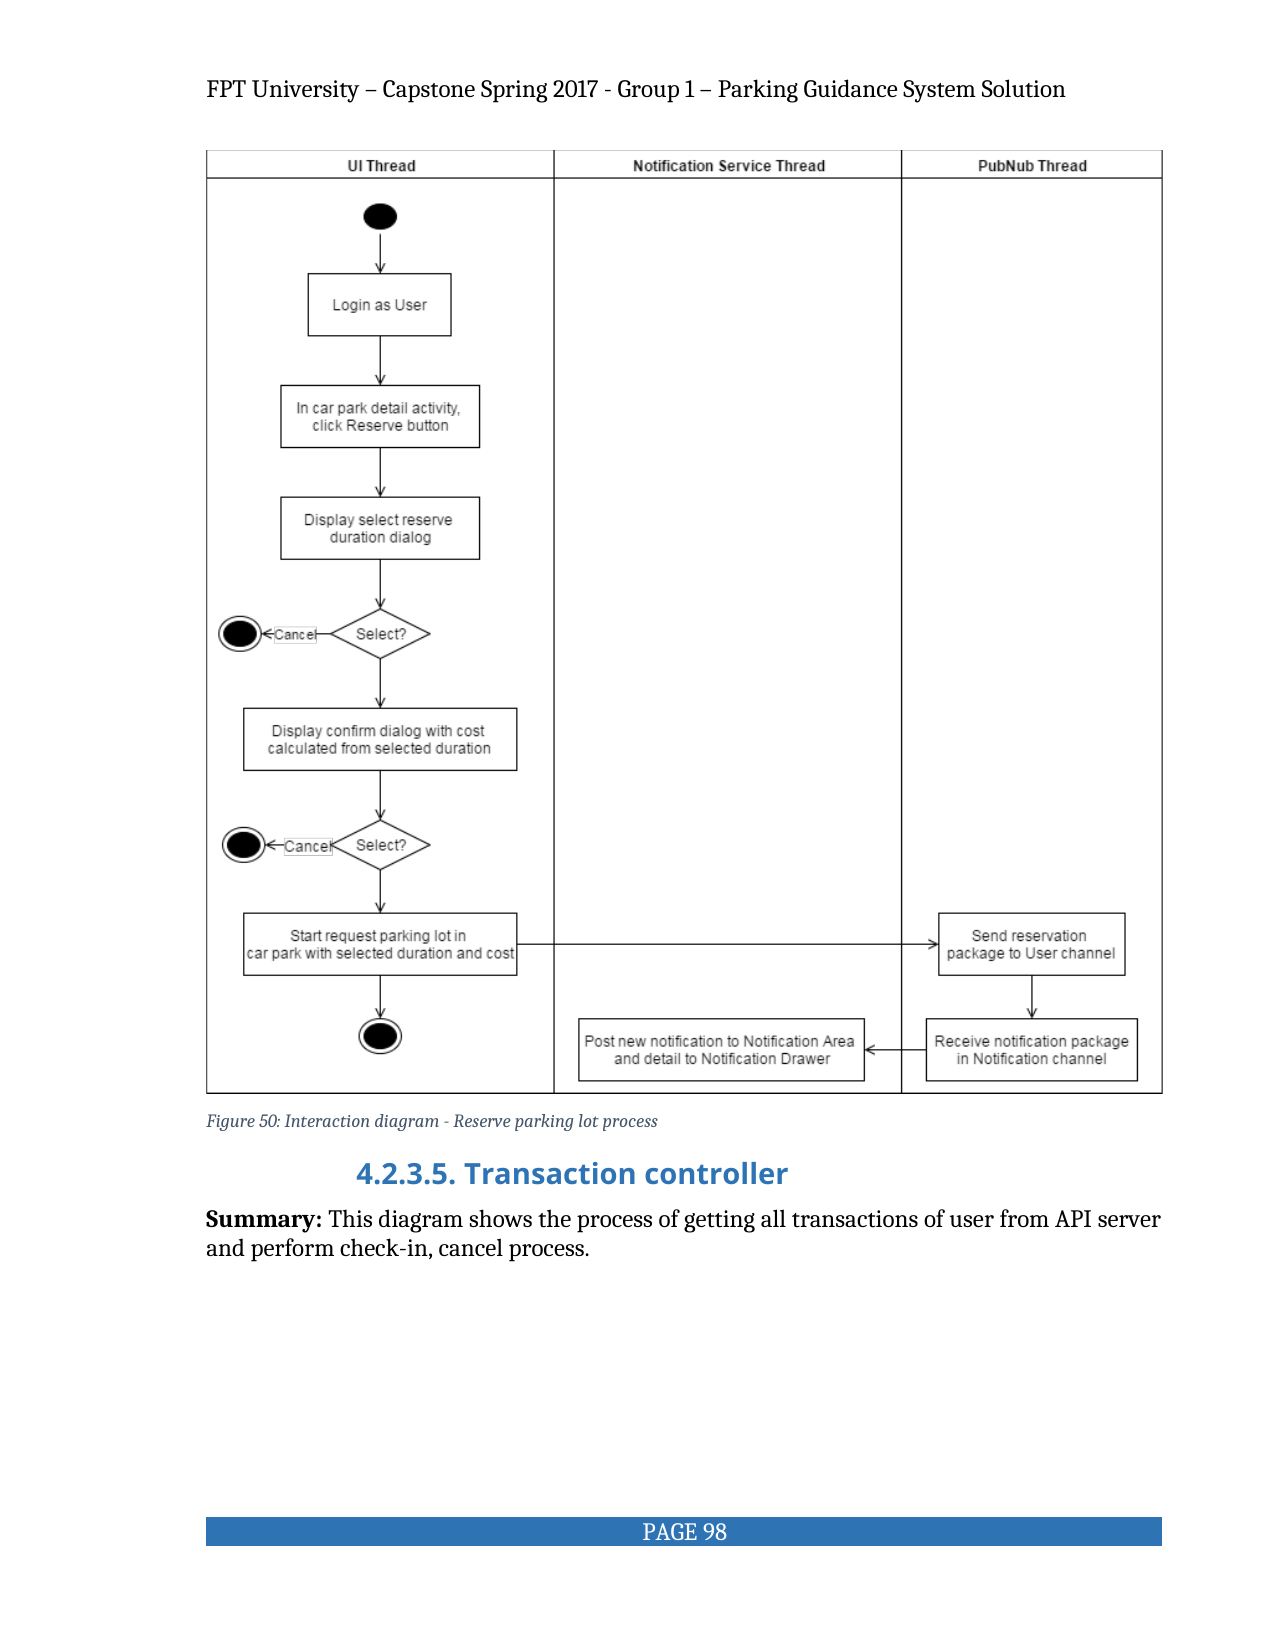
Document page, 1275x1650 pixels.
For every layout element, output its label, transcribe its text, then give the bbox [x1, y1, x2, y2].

picture [206, 150, 1163, 1094]
subtitle Transaction controller [206, 1153, 1162, 1193]
text Figure 50: Interaction diagram - Reserve parking lot process [206, 1111, 1162, 1132]
text Summary: This diagram shows the process of getting all transactions of user from API server and perform check-in, cancel process. [206, 1205, 1162, 1263]
